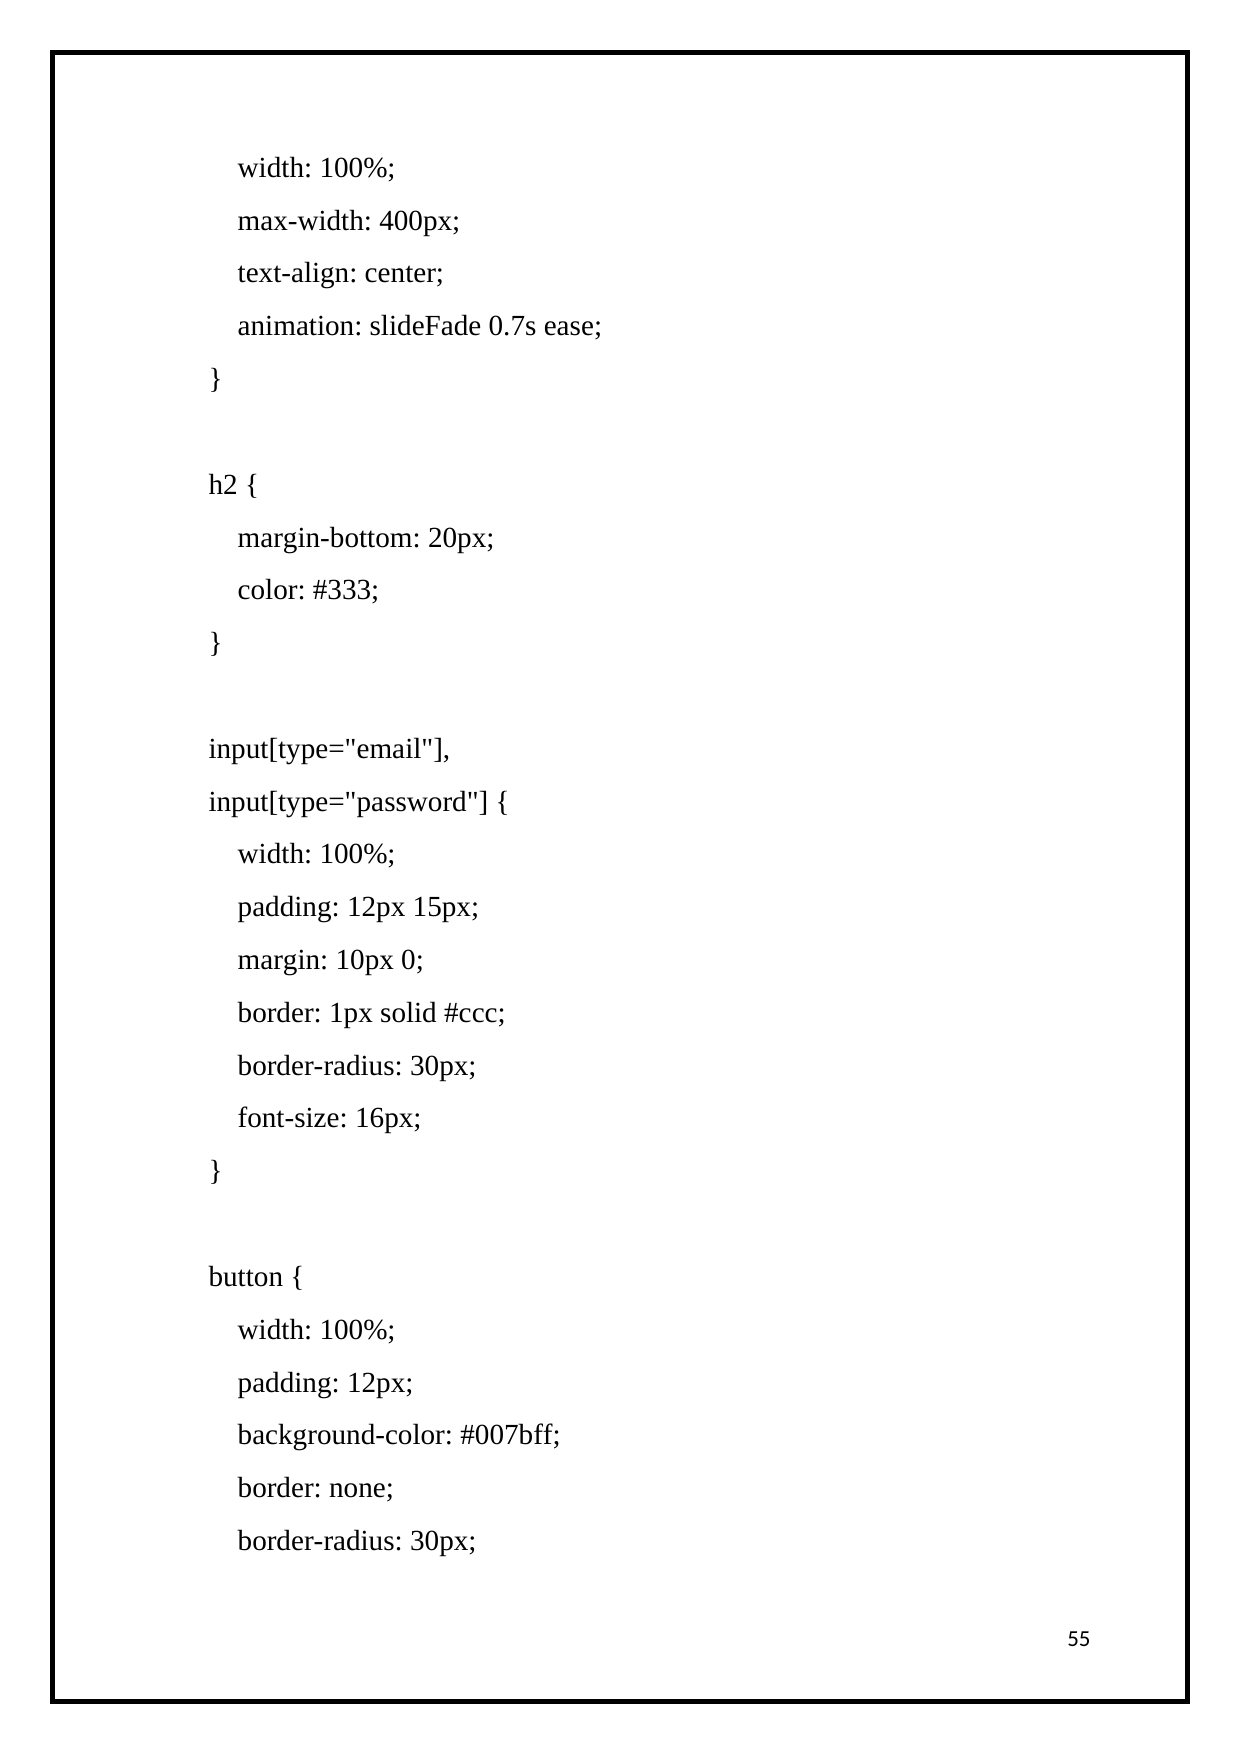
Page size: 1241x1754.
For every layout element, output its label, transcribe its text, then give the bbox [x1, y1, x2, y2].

text color: #333; [150, 572, 1090, 606]
text animation: slideFade 0.7s ease; [150, 308, 1090, 342]
text border: 1px solid #ccc; [150, 995, 1090, 1028]
text max-width: 400px; [150, 203, 1090, 236]
text text-align: center; [150, 256, 1090, 289]
text } [150, 361, 1090, 395]
text border-radius: 30px; [150, 1523, 1090, 1557]
text margin: 10px 0; [150, 942, 1090, 976]
text padding: 12px; [150, 1365, 1090, 1398]
text } [150, 1153, 1090, 1187]
text padding: 12px 15px; [150, 889, 1090, 923]
text h2 { [150, 467, 1090, 500]
text margin-bottom: 20px; [150, 520, 1090, 553]
text font-size: 16px; [150, 1101, 1090, 1134]
text background-color: #007bff; [150, 1417, 1090, 1451]
text } [150, 625, 1090, 659]
text input[type="email"], [150, 731, 1090, 764]
text border: none; [150, 1470, 1090, 1504]
text input[type="password"] { [150, 784, 1090, 817]
text width: 100%; [150, 150, 1090, 183]
text border-radius: 30px; [150, 1048, 1090, 1081]
text width: 100%; [150, 1312, 1090, 1345]
text button { [150, 1259, 1090, 1293]
text width: 100%; [150, 837, 1090, 870]
